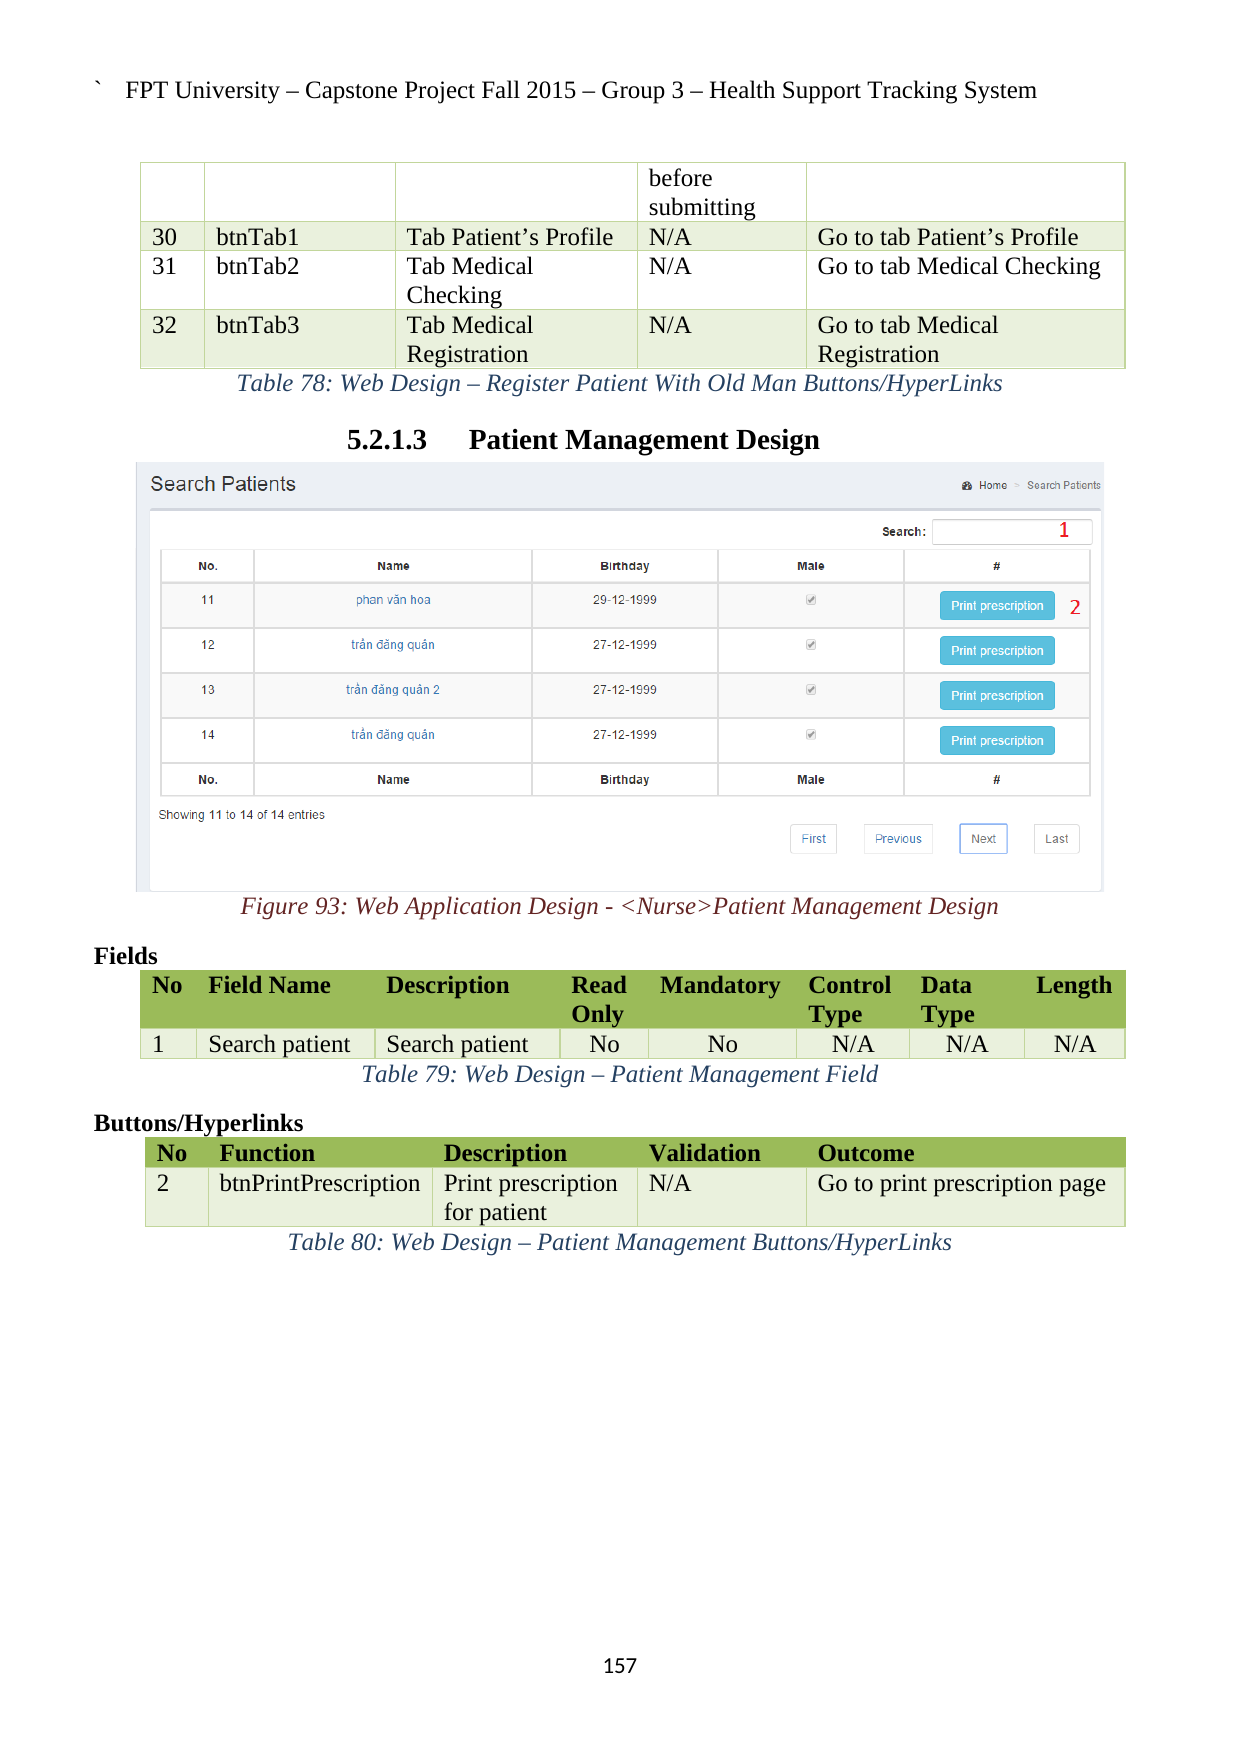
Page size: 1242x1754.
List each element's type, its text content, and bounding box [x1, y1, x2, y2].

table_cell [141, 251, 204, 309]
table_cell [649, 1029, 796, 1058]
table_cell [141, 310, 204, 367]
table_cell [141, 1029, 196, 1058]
text Buttons/Hyperlinks [94, 1108, 1146, 1137]
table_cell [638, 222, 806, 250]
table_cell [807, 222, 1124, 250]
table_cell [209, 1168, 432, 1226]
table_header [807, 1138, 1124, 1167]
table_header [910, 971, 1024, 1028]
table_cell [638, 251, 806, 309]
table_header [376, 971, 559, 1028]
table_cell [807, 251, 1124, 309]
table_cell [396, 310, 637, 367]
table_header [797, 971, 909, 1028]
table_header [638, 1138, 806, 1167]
picture [135, 462, 1105, 892]
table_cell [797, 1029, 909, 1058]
text Fields [94, 941, 1146, 969]
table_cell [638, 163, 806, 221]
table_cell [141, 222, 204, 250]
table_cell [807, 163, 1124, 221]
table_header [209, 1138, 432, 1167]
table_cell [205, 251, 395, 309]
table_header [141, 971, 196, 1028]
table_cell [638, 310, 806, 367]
text Table 78: Web Design – Register Patient With Old Man Buttons/HyperLinks [94, 368, 1146, 397]
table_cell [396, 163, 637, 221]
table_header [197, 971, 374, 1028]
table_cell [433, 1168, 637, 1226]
text Table 79: Web Design – Patient Management Field [94, 1059, 1146, 1088]
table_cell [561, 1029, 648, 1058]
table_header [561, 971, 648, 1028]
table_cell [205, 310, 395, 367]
text Table 80: Web Design – Patient Management Buttons/HyperLinks [94, 1227, 1146, 1255]
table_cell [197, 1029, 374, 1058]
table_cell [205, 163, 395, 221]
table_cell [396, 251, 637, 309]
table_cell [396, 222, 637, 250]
subtitle Patient Management Design [347, 422, 1146, 456]
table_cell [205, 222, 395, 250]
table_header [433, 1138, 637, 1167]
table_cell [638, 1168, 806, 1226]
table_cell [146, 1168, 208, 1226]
text Figure 93: Web Application Design - <Nurse>Patient Management Design [94, 891, 1146, 920]
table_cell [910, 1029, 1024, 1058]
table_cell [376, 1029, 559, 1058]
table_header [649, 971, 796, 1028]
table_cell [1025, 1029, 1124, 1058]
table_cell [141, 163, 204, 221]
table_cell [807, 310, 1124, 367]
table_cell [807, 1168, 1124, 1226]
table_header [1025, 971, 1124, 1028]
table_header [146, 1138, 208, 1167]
